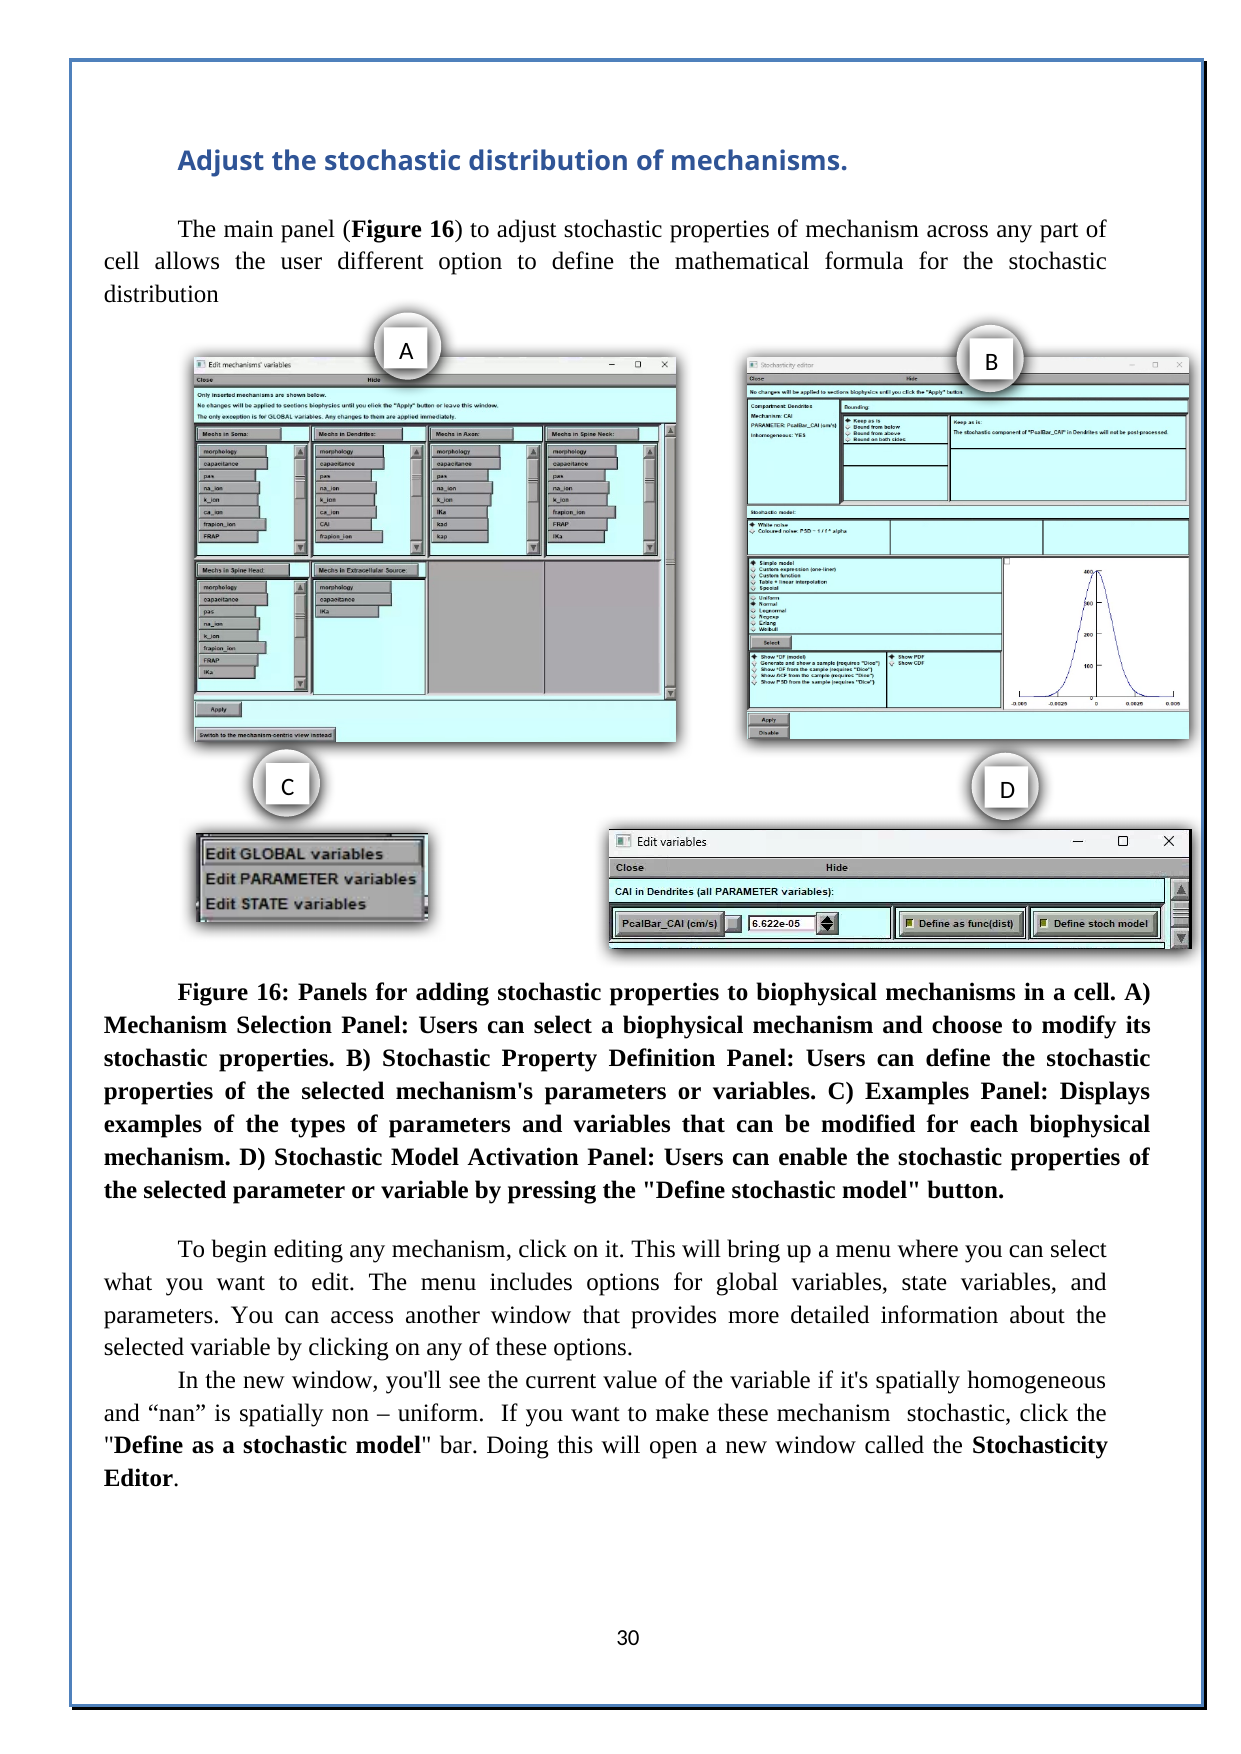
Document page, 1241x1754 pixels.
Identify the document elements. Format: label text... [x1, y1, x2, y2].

text Figure 16: Panels for adding stochastic properties to biophysical mechanisms in a cell. A) Mechanism Selection Panel: Users can select a biophysical mechanism and choose to modify its stochastic properties. B) Stochastic Property Definition Panel: Users can define the stochastic properties of the selected mechanism's parameters or variables. C) Examples Panel: Displays examples of the types of parameters and variables that can be modified for each biophysical mechanism. D) Stochastic Model Activation Panel: Users can enable the stochastic properties of the selected parameter or variable by pressing the "Define stochastic model" button. [103, 977, 1152, 1204]
text To begin editing any mechanism, click on it. This will bring up a menu where you can select what you want to edit. The menu includes options for global variables, state variables, and parameters. You can access another window that provides more detailed information about the selected variable by clicking on any of these options. [103, 1234, 1108, 1361]
picture [747, 357, 1189, 739]
subtitle Adjust the stochastic distribution of mechanisms. [103, 141, 1152, 178]
picture [196, 833, 428, 922]
picture [609, 829, 1192, 949]
text The main panel (Figure 16) to adjust stochastic properties of mechanism across any part of cell allows the user different option to define the mathematical formula for the stochastic distribution [103, 214, 1108, 308]
picture [194, 357, 676, 742]
text In the new window, you'll see the current value of the variable if it's spatially homogeneous and “nan” is spatially non – uniform. If you want to make these mechanism stochastic, click the "Define as a stochastic model" bar. Doing this will open a new window called the Stochasticity Editor. [103, 1365, 1108, 1492]
